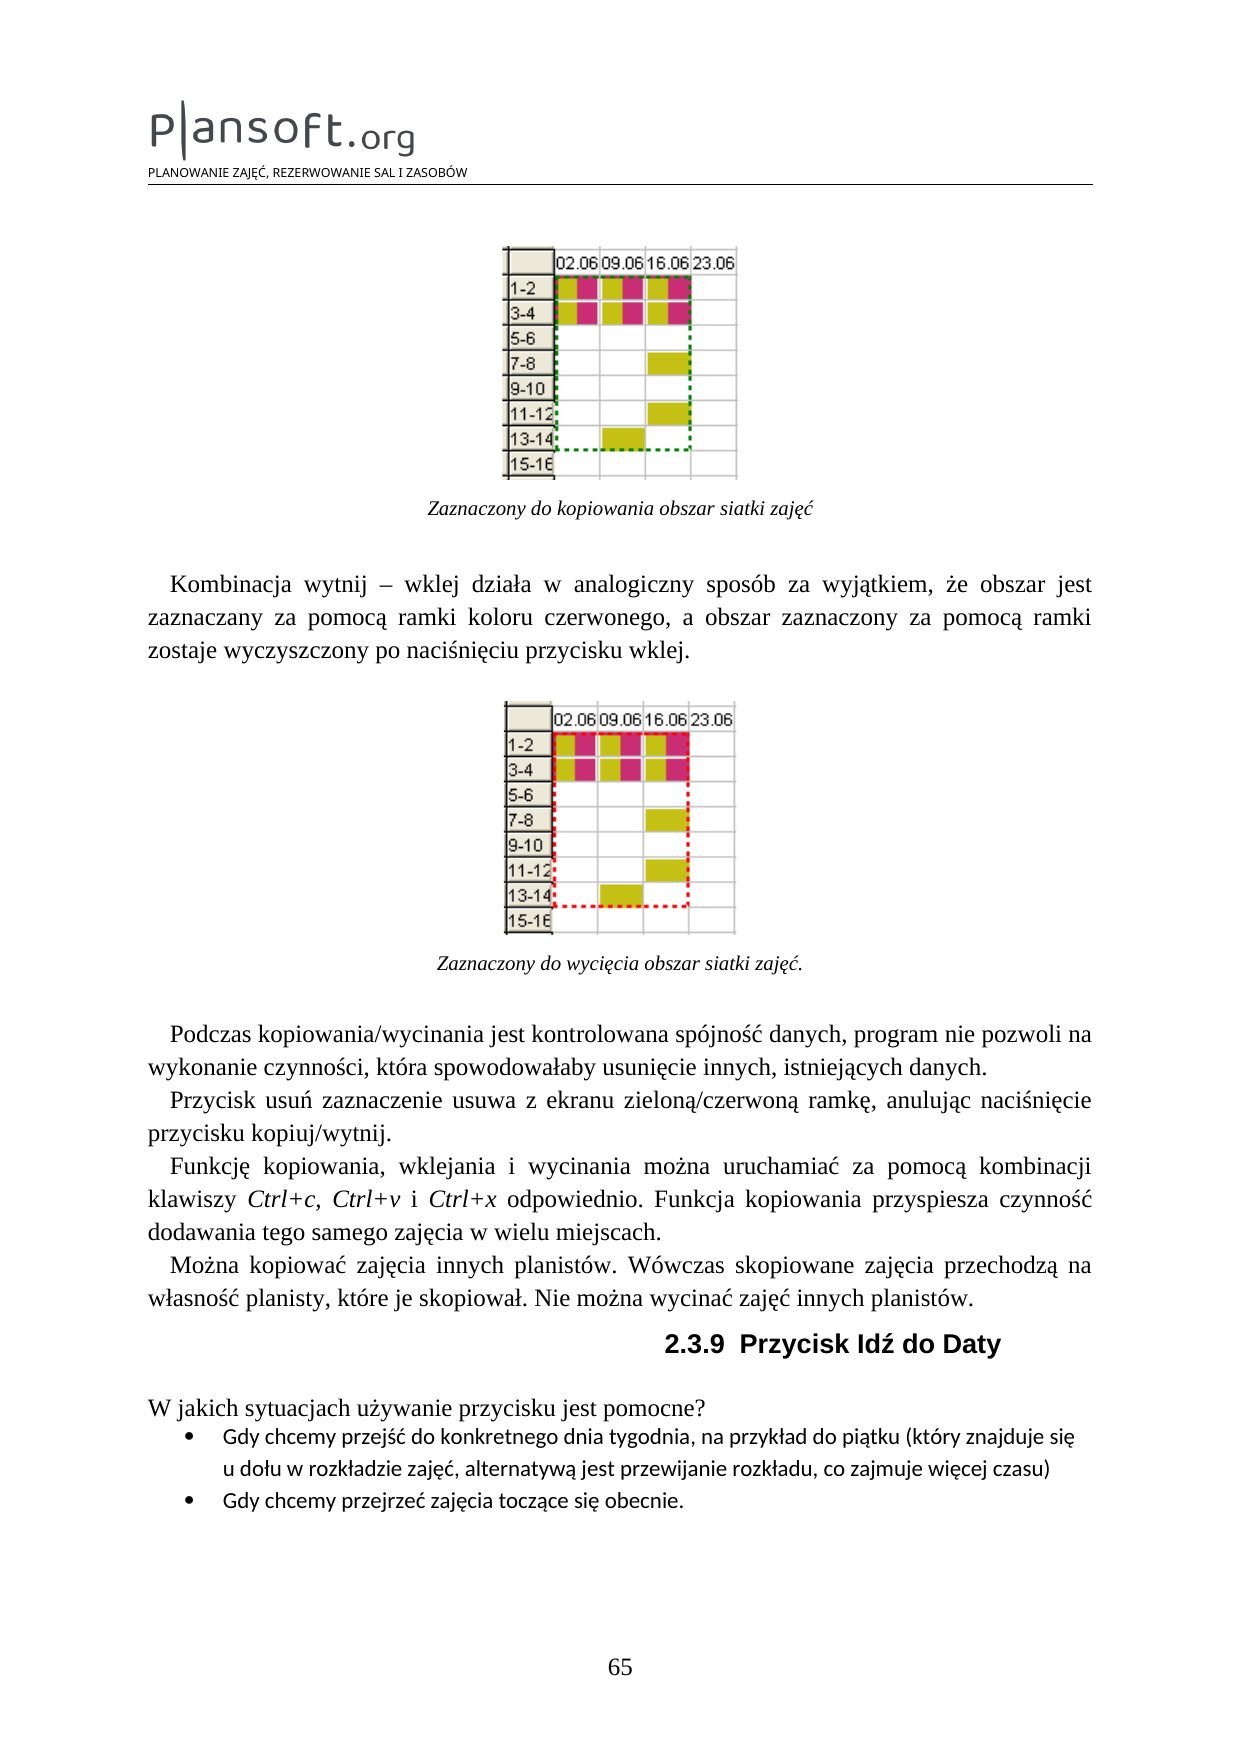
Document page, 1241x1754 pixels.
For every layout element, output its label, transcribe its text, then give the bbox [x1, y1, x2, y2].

text W jakich sytuacjach używanie przycisku jest pomocne? [148, 1393, 1093, 1422]
picture [502, 246, 739, 480]
list Gdy chcemy przejść do konkretnego dnia tygodnia, na przykład do piątku (który znajduje się u dołu w rozkładzie zajęć, alternatywą jest przewijanie rozkładu, co zajmuje więcej czasu) [185, 1422, 1093, 1482]
text Zaznaczony do kopiowania obszar siatki zajęć [148, 496, 1093, 520]
picture [147, 73, 418, 165]
text Funkcję kopiowania, wklejania i wycinania można uruchamiać za pomocą kombinacji klawiszy Ctrl+c, Ctrl+v i Ctrl+x odpowiednio. Funkcja kopiowania przyspiesza czynność dodawania tego samego zajęcia w wielu miejscach. [148, 1151, 1093, 1246]
text Przycisk usuń zaznaczenie usuwa z ekranu zieloną/czerwoną ramkę, anulując naciśnięcie przycisku kopiuj/wytnij. [148, 1085, 1093, 1146]
text Kombinacja wytnij – wklej działa w analogiczny sposób za wyjątkiem, że obszar jest zaznaczany za pomocą ramki koloru czerwonego, a obszar zaznaczony za pomocą ramki zostaje wyczyszczony po naciśnięciu przycisku wklej. [148, 569, 1093, 664]
list Gdy chcemy przejrzeć zajęcia toczące się obecnie. [185, 1487, 1093, 1514]
text Zaznaczony do wycięcia obszar siatki zajęć. [148, 951, 1093, 975]
picture [503, 701, 737, 935]
text Można kopiować zajęcia innych planistów. Wówczas skopiowane zajęcia przechodzą na własność planisty, które je skopiował. Nie można wycinać zajęć innych planistów. [148, 1250, 1093, 1312]
subtitle Przycisk Idź do Daty [664, 1328, 1093, 1359]
text Podczas kopiowania/wycinania jest kontrolowana spójność danych, program nie pozwoli na wykonanie czynności, która spowodowałaby usunięcie innych, istniejących danych. [148, 1019, 1093, 1080]
